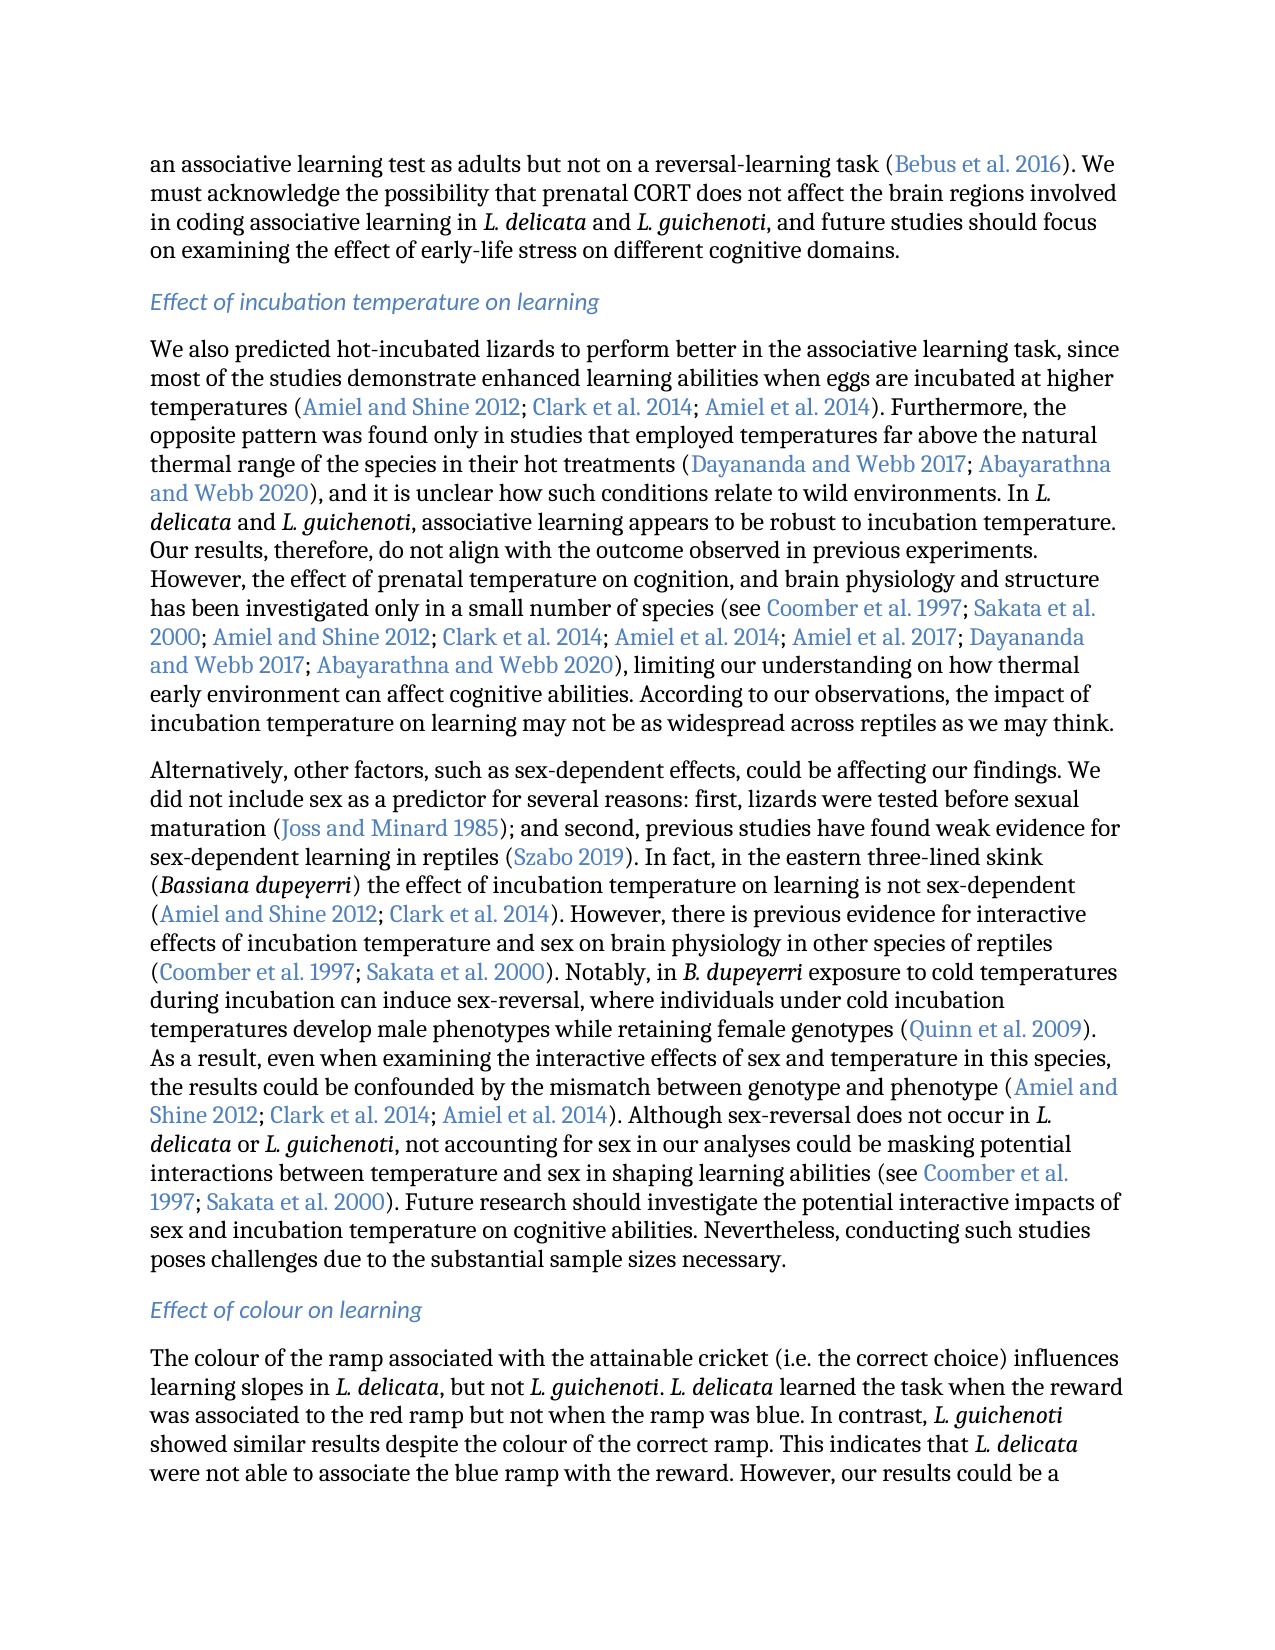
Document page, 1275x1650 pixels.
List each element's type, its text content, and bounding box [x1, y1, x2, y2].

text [150, 1344, 1125, 1488]
text Alternatively, other factors, such as sex-dependent effects, could be affecting our findings. We did not include sex as a predictor for several reasons: first, lizards were tested before sexual maturation (Joss and Minard 1985); and second, previous studies have found weak evidence for sex-dependent learning in reptiles (Szabo 2019). In fact, in the eastern three-lined skink (Bassiana dupeyerri) the effect of incubation temperature on learning is not sex-dependent (Amiel and Shine 2012; Clark et al. 2014). However, there is previous evidence for interactive effects of incubation temperature and sex on brain physiology in other species of reptiles (Coomber et al. 1997; Sakata et al. 2000). Notably, in B. dupeyerri exposure to cold temperatures during incubation can induce sex-reversal, where individuals under cold incubation temperatures develop male phenotypes while retaining female genotypes (Quinn et al. 2009). As a result, even when examining the interactive effects of sex and temperature in this species, the results could be confounded by the mismatch between genotype and phenotype (Amiel and Shine 2012; Clark et al. 2014; Amiel et al. 2014). Although sex-reversal does not occur in L. delicata or L. guichenoti, not accounting for sex in our analyses could be masking potential interactions between temperature and sex in shaping learning abilities (see Coomber et al. 1997; Sakata et al. 2000). Future research should investigate the potential interactive impacts of sex and incubation temperature on cognitive abilities. Nevertheless, conducting such studies poses challenges due to the substantial sample sizes necessary. [150, 756, 1125, 1274]
subtitle Effect of colour on learning [150, 1295, 1125, 1325]
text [150, 150, 1125, 265]
text We also predicted hot-incubated lizards to perform better in the associative learning task, since most of the studies demonstrate enhanced learning abilities when eggs are incubated at higher temperatures (Amiel and Shine 2012; Clark et al. 2014; Amiel et al. 2014). Furthermore, the opposite pattern was found only in studies that employed temperatures far above the natural thermal range of the species in their hot treatments (Dayananda and Webb 2017; Abayarathna and Webb 2020), and it is unclear how such conditions relate to wild environments. In L. delicata and L. guichenoti, associative learning appears to be robust to incubation temperature. Our results, therefore, do not align with the outcome observed in previous experiments. However, the effect of prenatal temperature on cognition, and brain physiology and structure has been investigated only in a small number of species (see Coomber et al. 1997; Sakata et al. 2000; Amiel and Shine 2012; Clark et al. 2014; Amiel et al. 2014; Amiel et al. 2017; Dayananda and Webb 2017; Abayarathna and Webb 2020), limiting our understanding on how thermal early environment can affect cognitive abilities. According to our observations, the impact of incubation temperature on learning may not be as widespread across reptiles as we may think. [150, 335, 1125, 738]
subtitle Effect of incubation temperature on learning [150, 286, 1125, 316]
